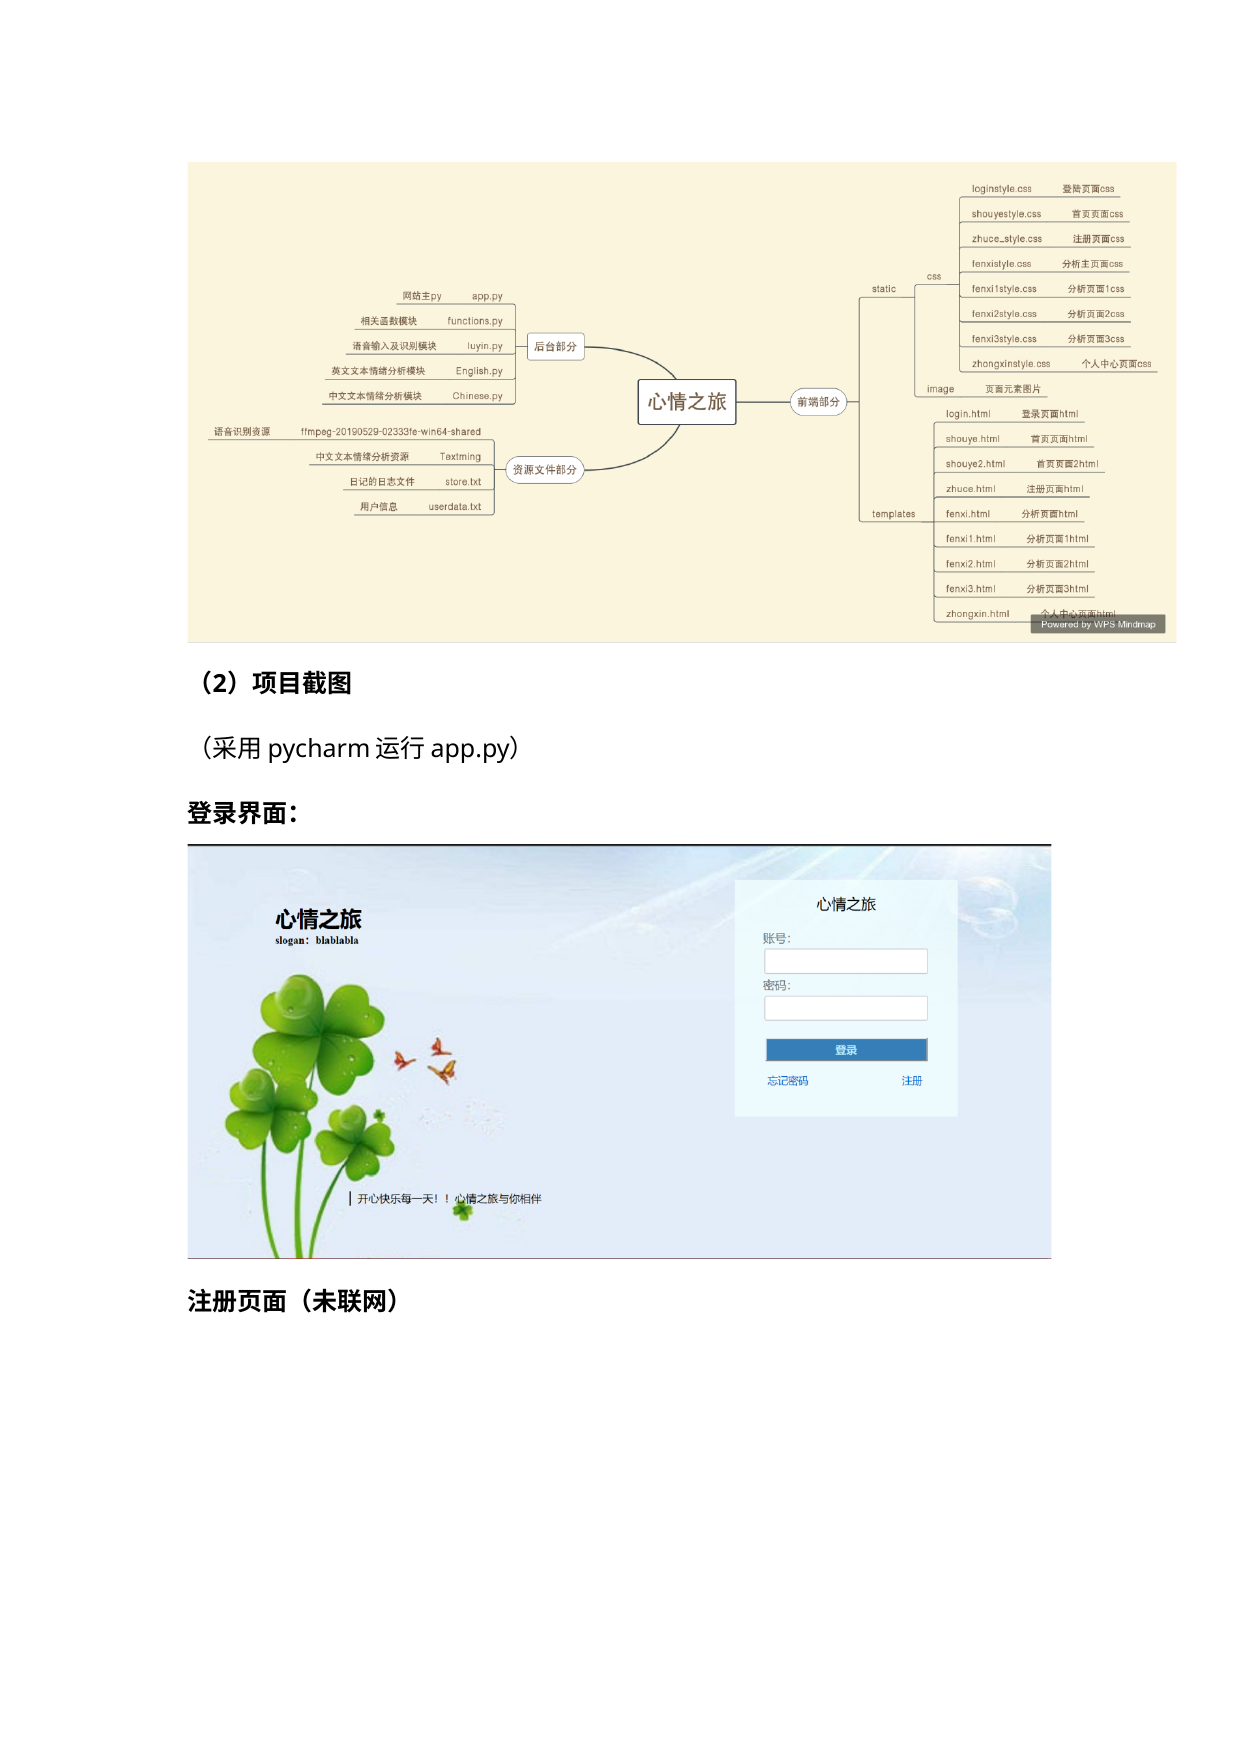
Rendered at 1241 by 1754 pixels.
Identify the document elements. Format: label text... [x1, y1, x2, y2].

text 注册页面（未联网） [187, 1267, 1053, 1332]
list （2）项目截图 [187, 649, 1053, 714]
picture [187, 162, 1183, 645]
list （采用pycharm运行app.py） [187, 714, 1053, 779]
picture [187, 844, 1052, 1259]
text 登录界面： [187, 779, 1053, 844]
